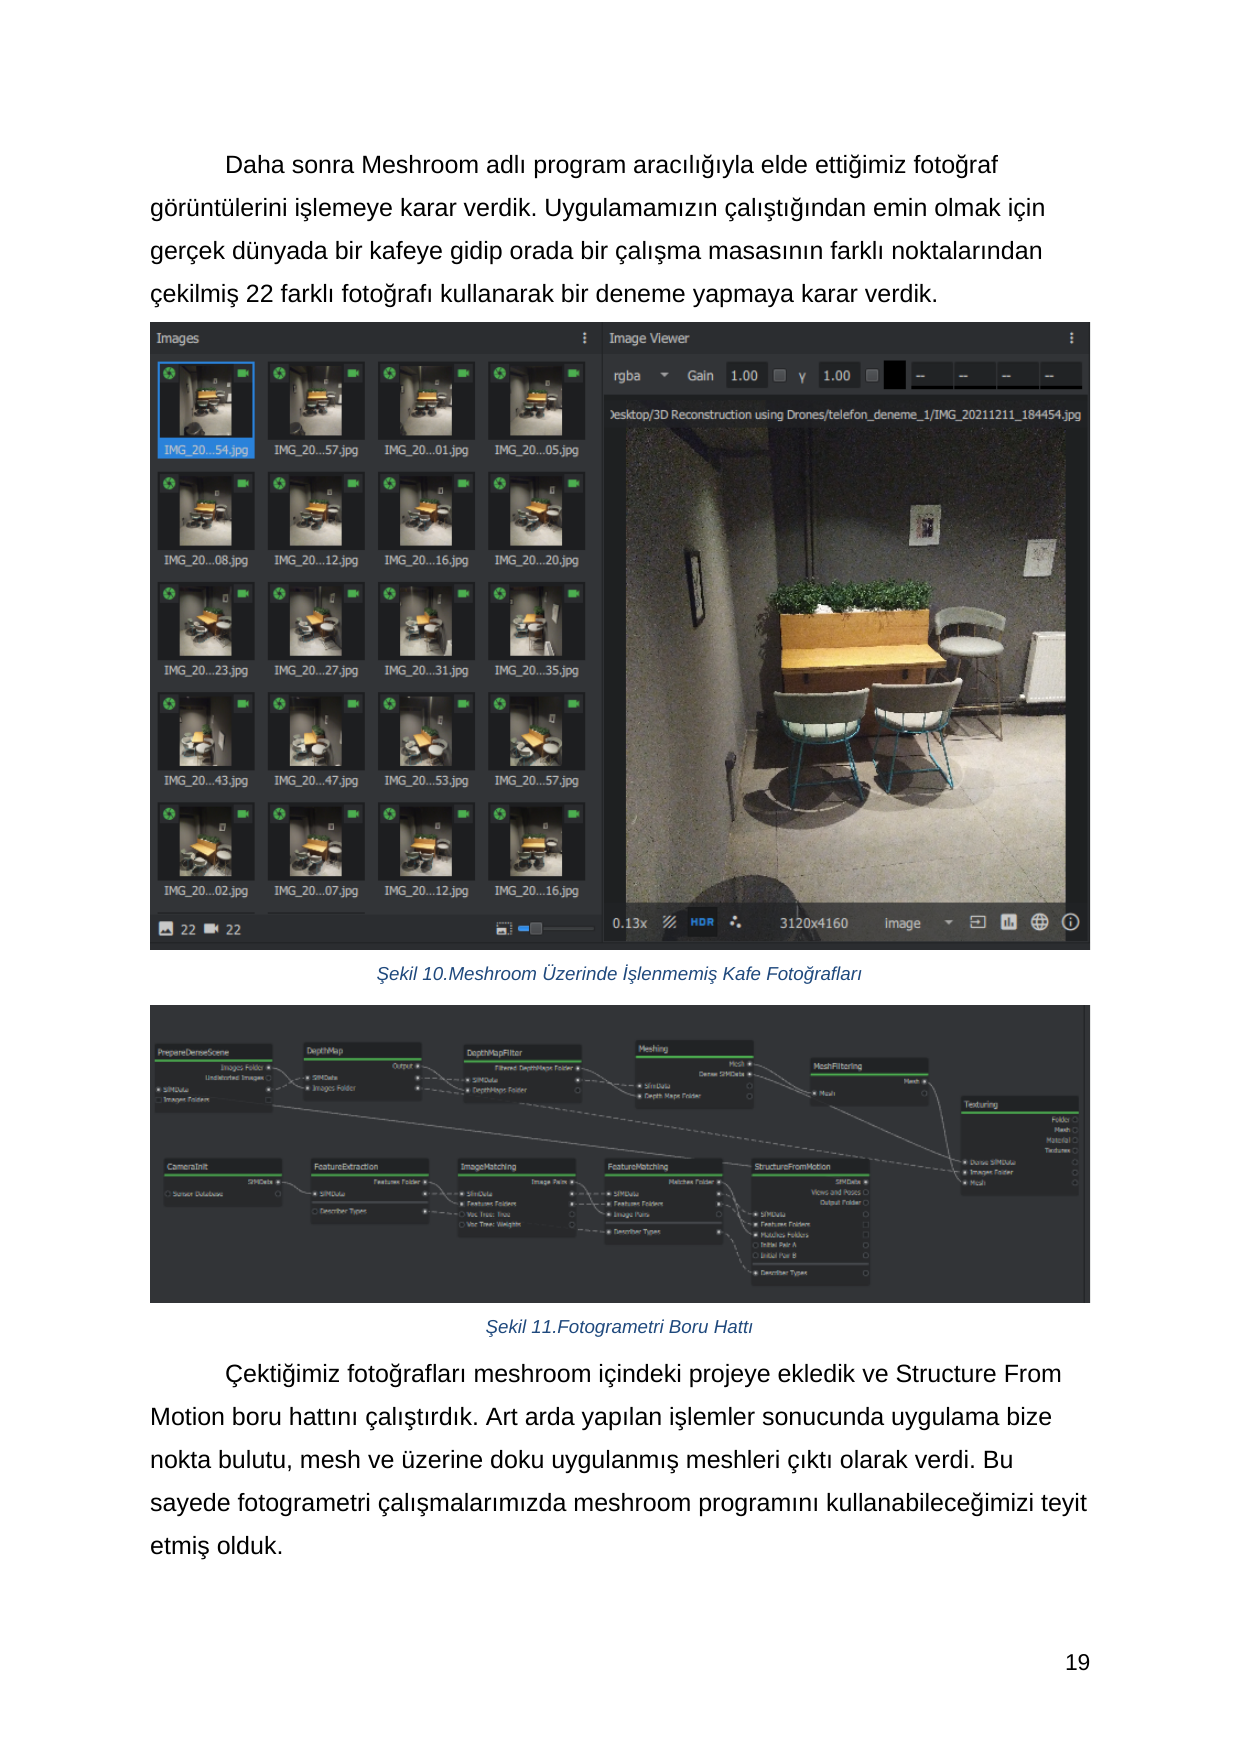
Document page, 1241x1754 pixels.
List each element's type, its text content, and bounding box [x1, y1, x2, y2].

picture [150, 322, 1091, 950]
text Çektiğimiz fotoğrafları meshroom içindeki projeye ekledik ve Structure From Motion boru hattını çalıştırdık. Art arda yapılan işlemler sonucunda uygulama bize nokta bulutu, mesh ve üzerine doku uygulanmış meshleri çıktı olarak verdi. Bu sayede fotogrametri çalışmalarımızda meshroom programını kullanabileceğimizi teyit etmiş olduk. [150, 1358, 1090, 1560]
text Şekil 11.Fotogrametri Boru Hattı [150, 1316, 1090, 1338]
text Şekil 10.Meshroom Üzerinde İşlenmemiş Kafe Fotoğrafları [150, 963, 1090, 984]
picture [150, 1005, 1091, 1303]
text Daha sonra Meshroom adlı program aracılığıyla elde ettiğimiz fotoğraf görüntülerini işlemeye karar verdik. Uygulamamızın çalıştığından emin olmak için gerçek dünyada bir kafeye gidip orada bir çalışma masasının farklı noktalarından çekilmiş 22 farklı fotoğrafı kullanarak bir deneme yapmaya karar verdik. [150, 150, 1090, 308]
